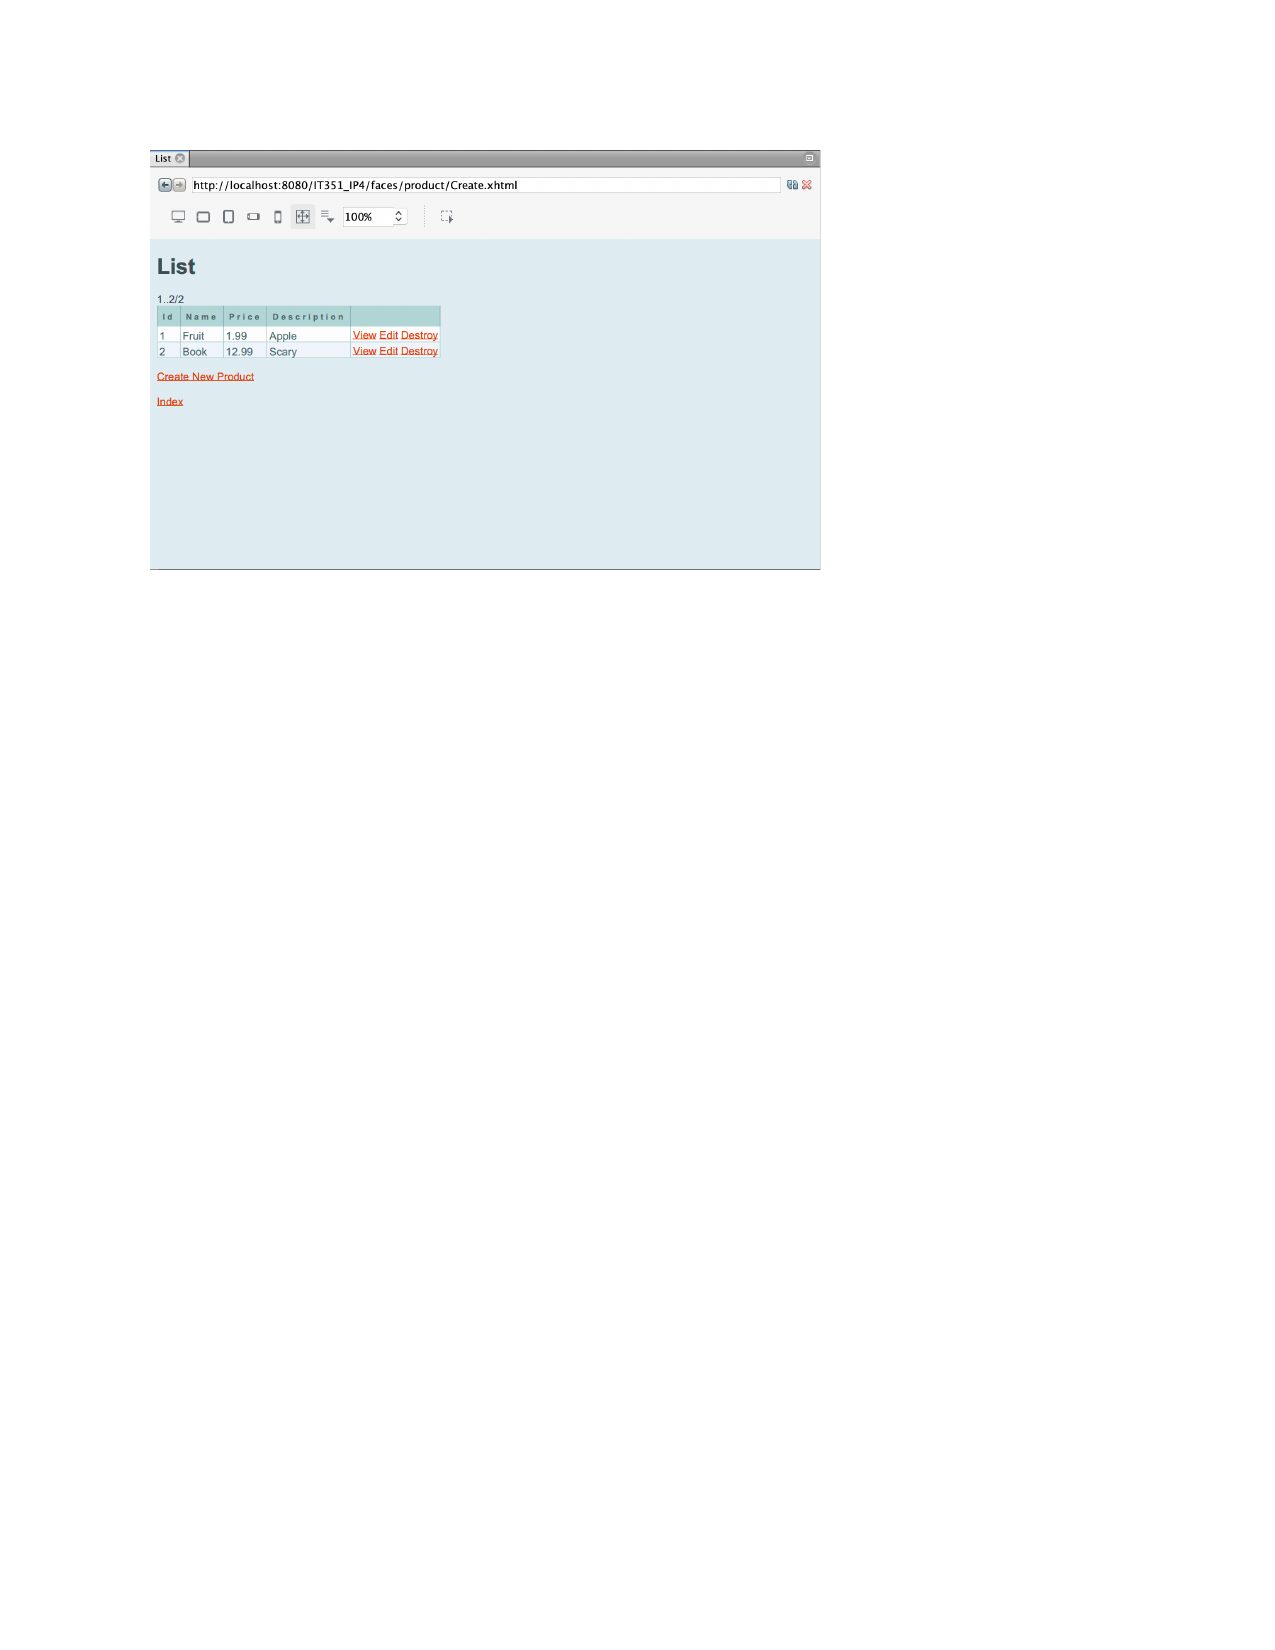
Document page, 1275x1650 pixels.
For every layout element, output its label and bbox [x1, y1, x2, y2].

picture [150, 150, 821, 570]
